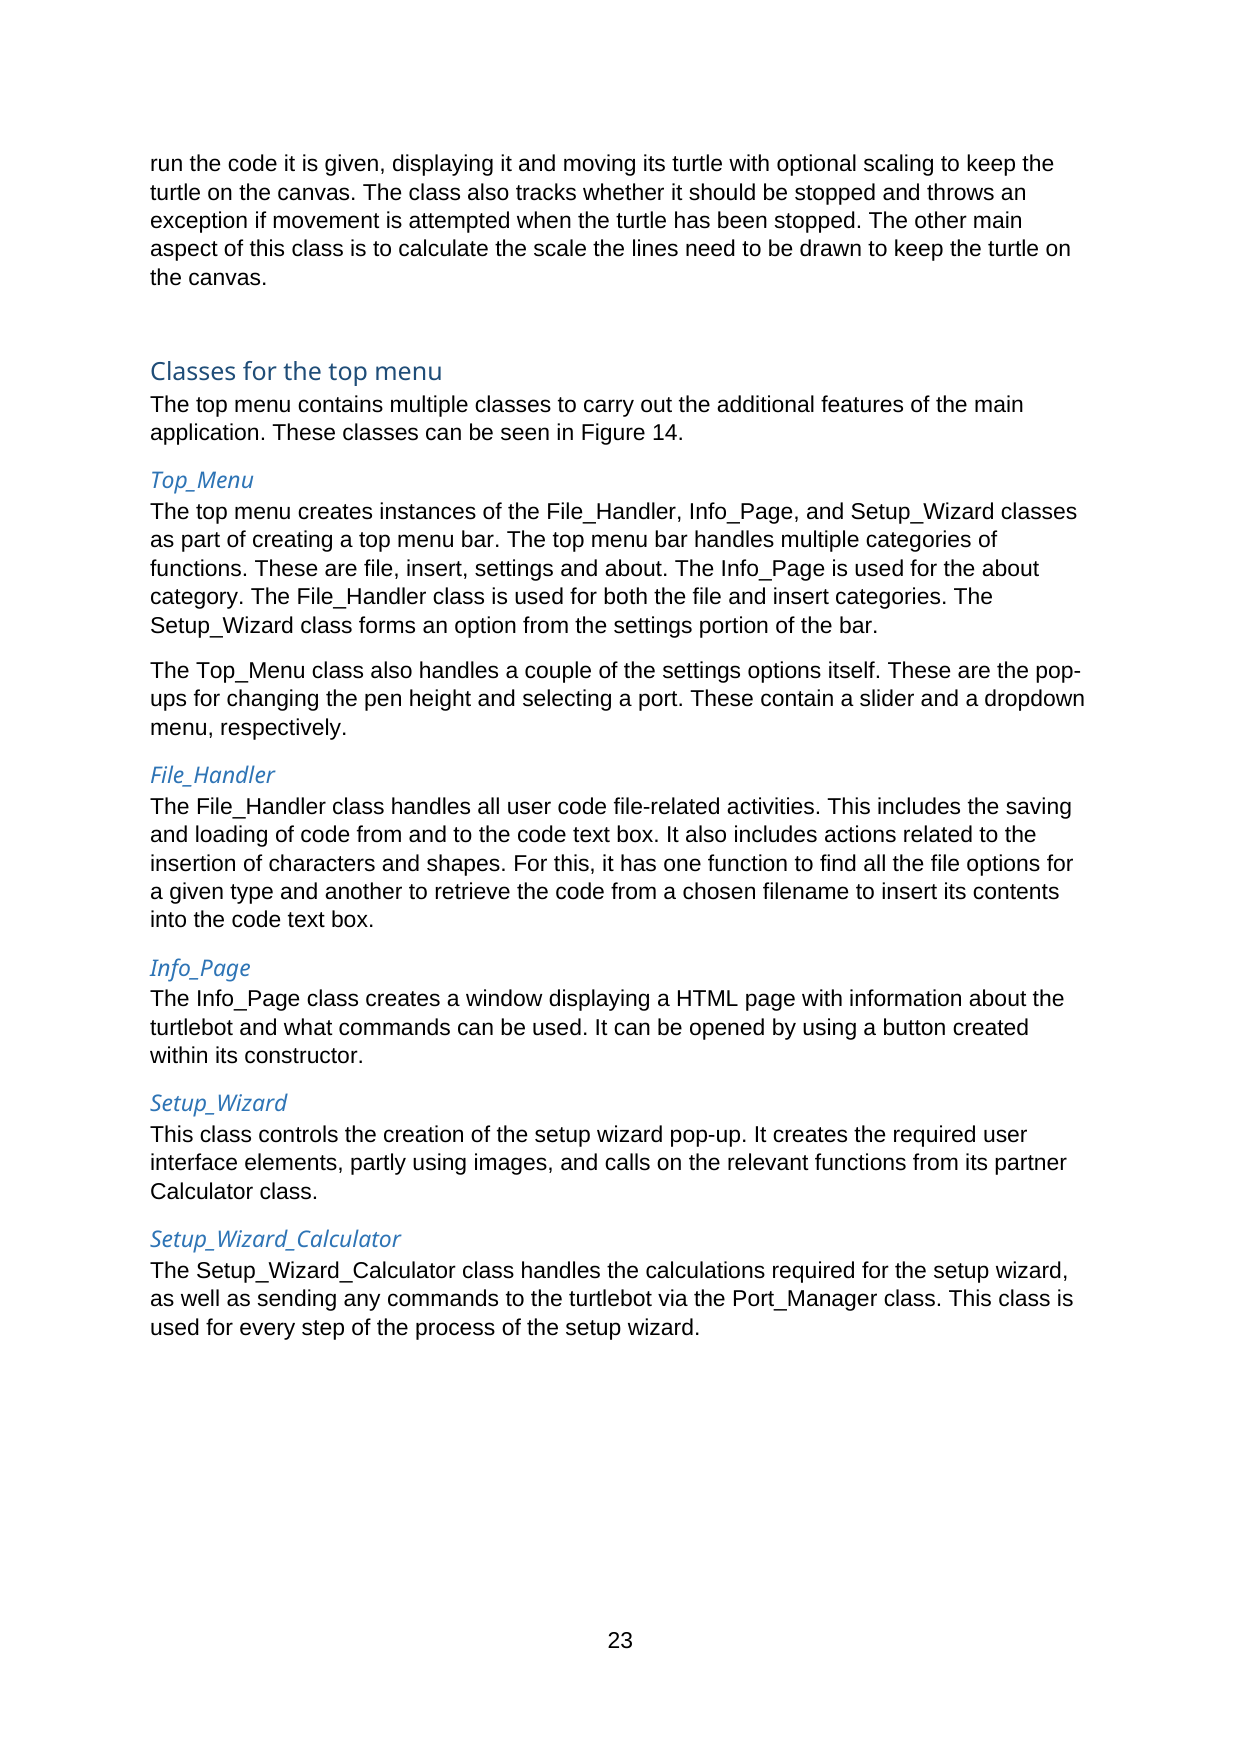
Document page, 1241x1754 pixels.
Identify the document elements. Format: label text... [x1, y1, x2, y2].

subtitle Setup_Wizard [150, 1087, 1090, 1118]
text This class controls the creation of the setup wizard pop-up. It creates the required user interface elements, partly using images, and calls on the relevant functions from its partner Calculator class. [150, 1121, 1090, 1204]
subtitle Classes for the top menu [150, 354, 1090, 388]
text The Top_Menu class also handles a couple of the settings options itself. These are the pop-ups for changing the pen height and selecting a port. These contain a slider and a dropdown menu, respectively. [150, 657, 1090, 740]
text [150, 150, 1090, 290]
subtitle Top_Menu [150, 464, 1090, 496]
text The top menu contains multiple classes to carry out the additional features of the main application. These classes can be seen in Figure 14. [150, 391, 1090, 446]
subtitle Setup_Wizard_Calculator [150, 1223, 1090, 1254]
text The Info_Page class creates a window displaying a HTML page with information about the turtlebot and what commands can be used. It can be opened by using a button created within its constructor. [150, 985, 1090, 1068]
subtitle File_Handler [150, 759, 1090, 790]
text The Setup_Wizard_Calculator class handles the calculations required for the setup wizard, as well as sending any commands to the turtlebot via the Port_Manager class. This class is used for every step of the process of the setup wizard. [150, 1257, 1090, 1340]
text The File_Handler class handles all user code file-related activities. This includes the saving and loading of code from and to the code text box. It also includes actions related to the insertion of characters and shapes. For this, it has one function to find all the file options for a given type and another to retrieve the code from a chosen filename to insert its contents into the code text box. [150, 793, 1090, 933]
subtitle Info_Page [150, 951, 1090, 983]
text The top menu creates instances of the File_Handler, Info_Page, and Setup_Wizard classes as part of creating a top menu bar. The top menu bar handles multiple categories of functions. These are file, insert, settings and about. The Info_Page is used for the about category. The File_Handler class is used for both the file and insert categories. The Setup_Wizard class forms an option from the settings portion of the bar. [150, 498, 1090, 638]
